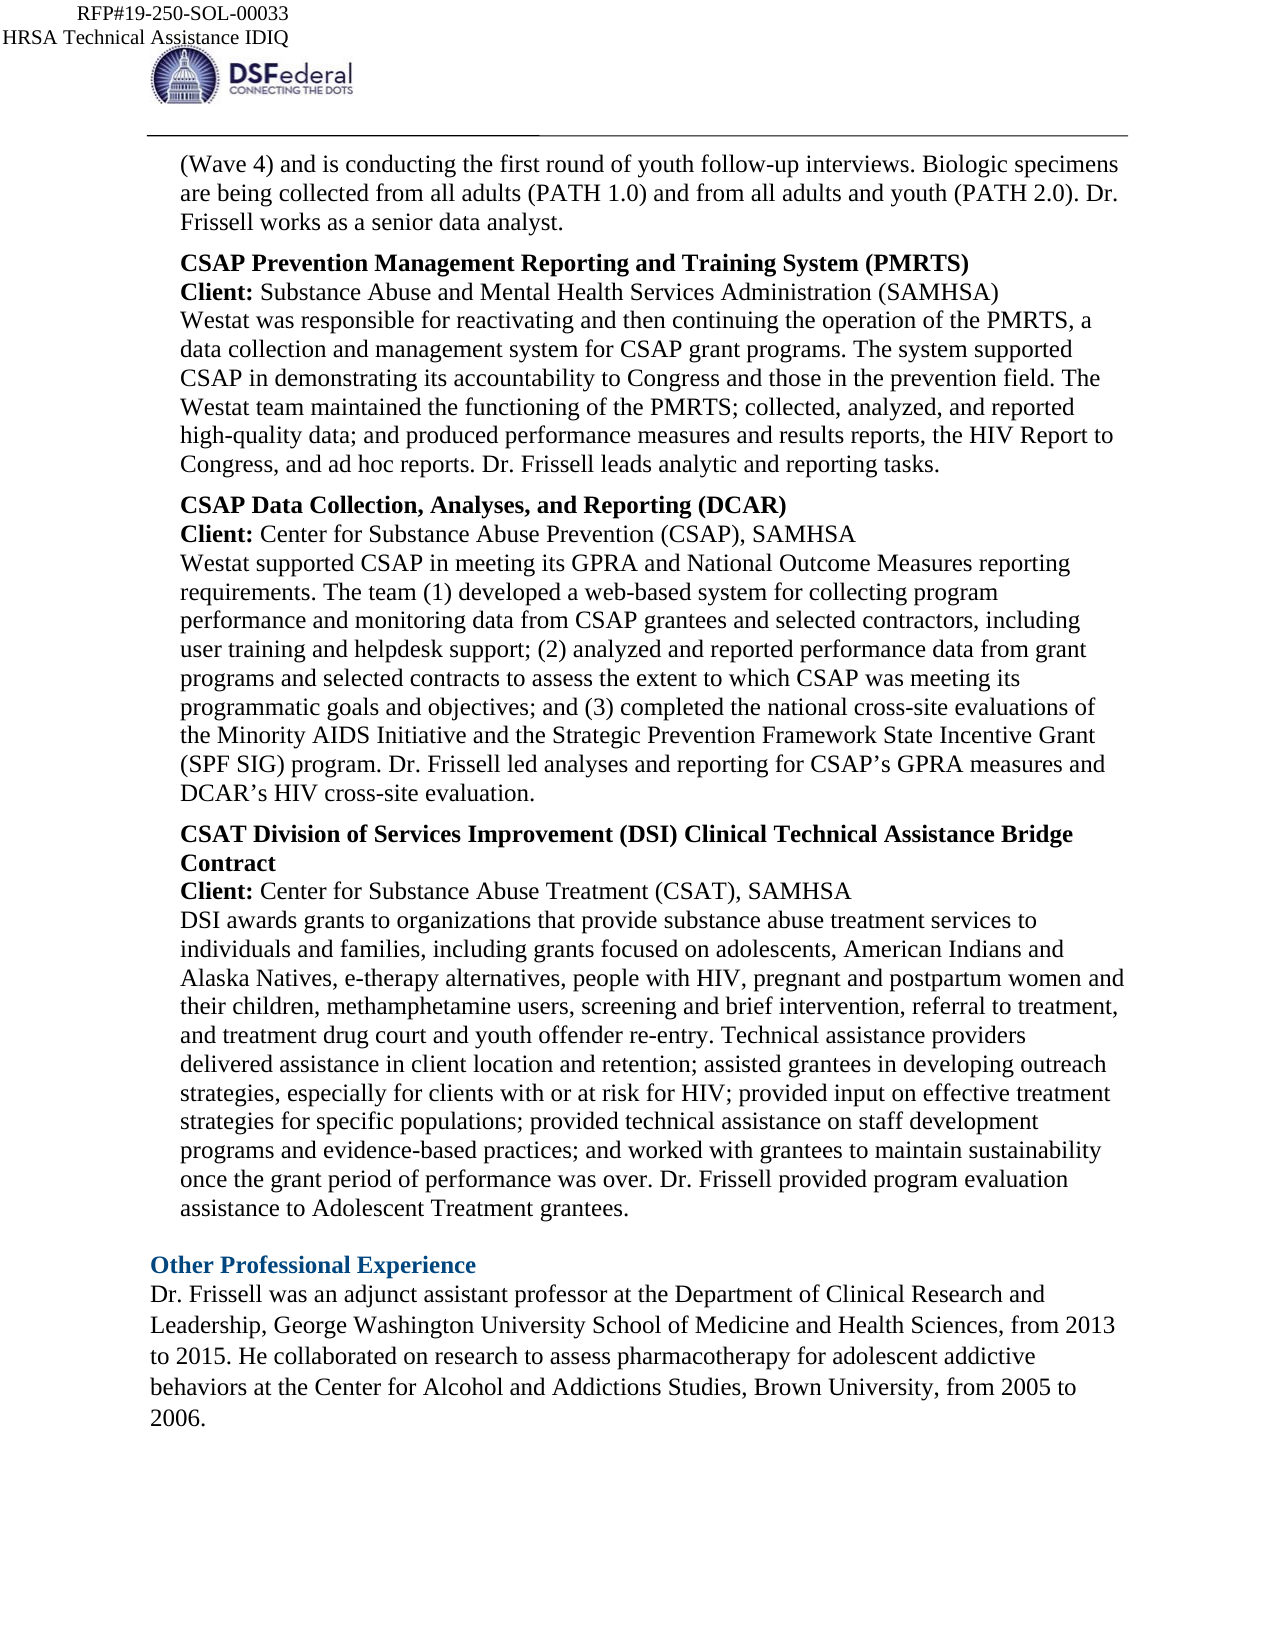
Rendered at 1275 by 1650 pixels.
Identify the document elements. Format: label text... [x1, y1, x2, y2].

text CSAP Prevention Management Reporting and Training System (PMRTS) Client: Substance Abuse and Mental Health Services Administration (SAMHSA) [180, 248, 1012, 305]
text Westat supported CSAP in meeting its GPRA and National Outcome Measures reporting requirements. The team (1) developed a web-based system for collecting program performance and monitoring data from CSAP grantees and selected contractors, including user training and helpdesk support; (2) analyzed and reported performance data from grant programs and selected contracts to assess the extent to which CSAP was meeting its programmatic goals and objectives; and (3) completed the national cross-site evaluations of the Minority AIDS Initiative and the Strategic Prevention Framework State Incentive Grant (SPF SIG) program. Dr. Frissell led analyses and reporting for CSAP’s GPRA measures and DCAR’s HIV cross-site evaluation. [180, 548, 1108, 807]
text Dr. Frissell was an adjunct assistant professor at the Department of Clinical Research and Leadership, George Washington University School of Medicine and Health Sciences, from 2013 to 2015. He collaborated on research to assess pharmacotherapy for adolescent addictive behaviors at the Center for Alcohol and Addictions Studies, Brown University, from 2005 to 2006. [150, 1279, 1125, 1432]
subtitle CSAT Division of Services Improvement (DSI) Clinical Technical Assistance Bridge Contract [180, 819, 1076, 877]
text CSAP Data Collection, Analyses, and Reporting (DCAR) Client: Center for Substance Abuse Prevention (CSAP), SAMHSA [180, 490, 858, 548]
text Westat was responsible for reactivating and then continuing the operation of the PMRTS, a data collection and management system for CSAP grant programs. The system supported CSAP in demonstrating its accountability to Congress and those in the prevention field. The Westat team maintained the functioning of the PMRTS; collected, analyzed, and reported high-quality data; and produced performance measures and results reports, the HIV Report to Congress, and ad hoc reports. Dr. Frissell leads analytic and reporting tasks. [180, 305, 1114, 478]
picture [149, 32, 355, 105]
text (Wave 4) and is conducting the first round of youth follow-up interviews. Biologic specimens are being collected from all adults (PATH 1.0) and from all adults and youth (PATH 2.0). Dr. Frissell works as a senior data analyst. [180, 149, 1119, 235]
picture [276, 32, 285, 43]
picture [255, 32, 263, 43]
text DSI awards grants to organizations that provide substance abuse treatment services to individuals and families, including grants focused on adolescents, American Indians and Alaska Natives, e-therapy alternatives, people with HIV, pregnant and postpartum women and their children, methamphetamine users, screening and brief intervention, referral to treatment, and treatment drug court and youth offender re-entry. Technical assistance providers delivered assistance in client location and retention; assisted grantees in developing outreach strategies, especially for clients with or at risk for HIV; provided input on effective treatment strategies for specific populations; provided technical assistance on staff development programs and evidence-based practices; and worked with grantees to maintain sustainability once the grant period of performance was over. Dr. Frissell provided program evaluation assistance to Adolescent Treatment grantees. [180, 905, 1124, 1221]
subtitle Other Professional Experience [150, 1250, 1244, 1279]
text Client: Center for Substance Abuse Treatment (CSAT), SAMHSA [180, 877, 1244, 905]
